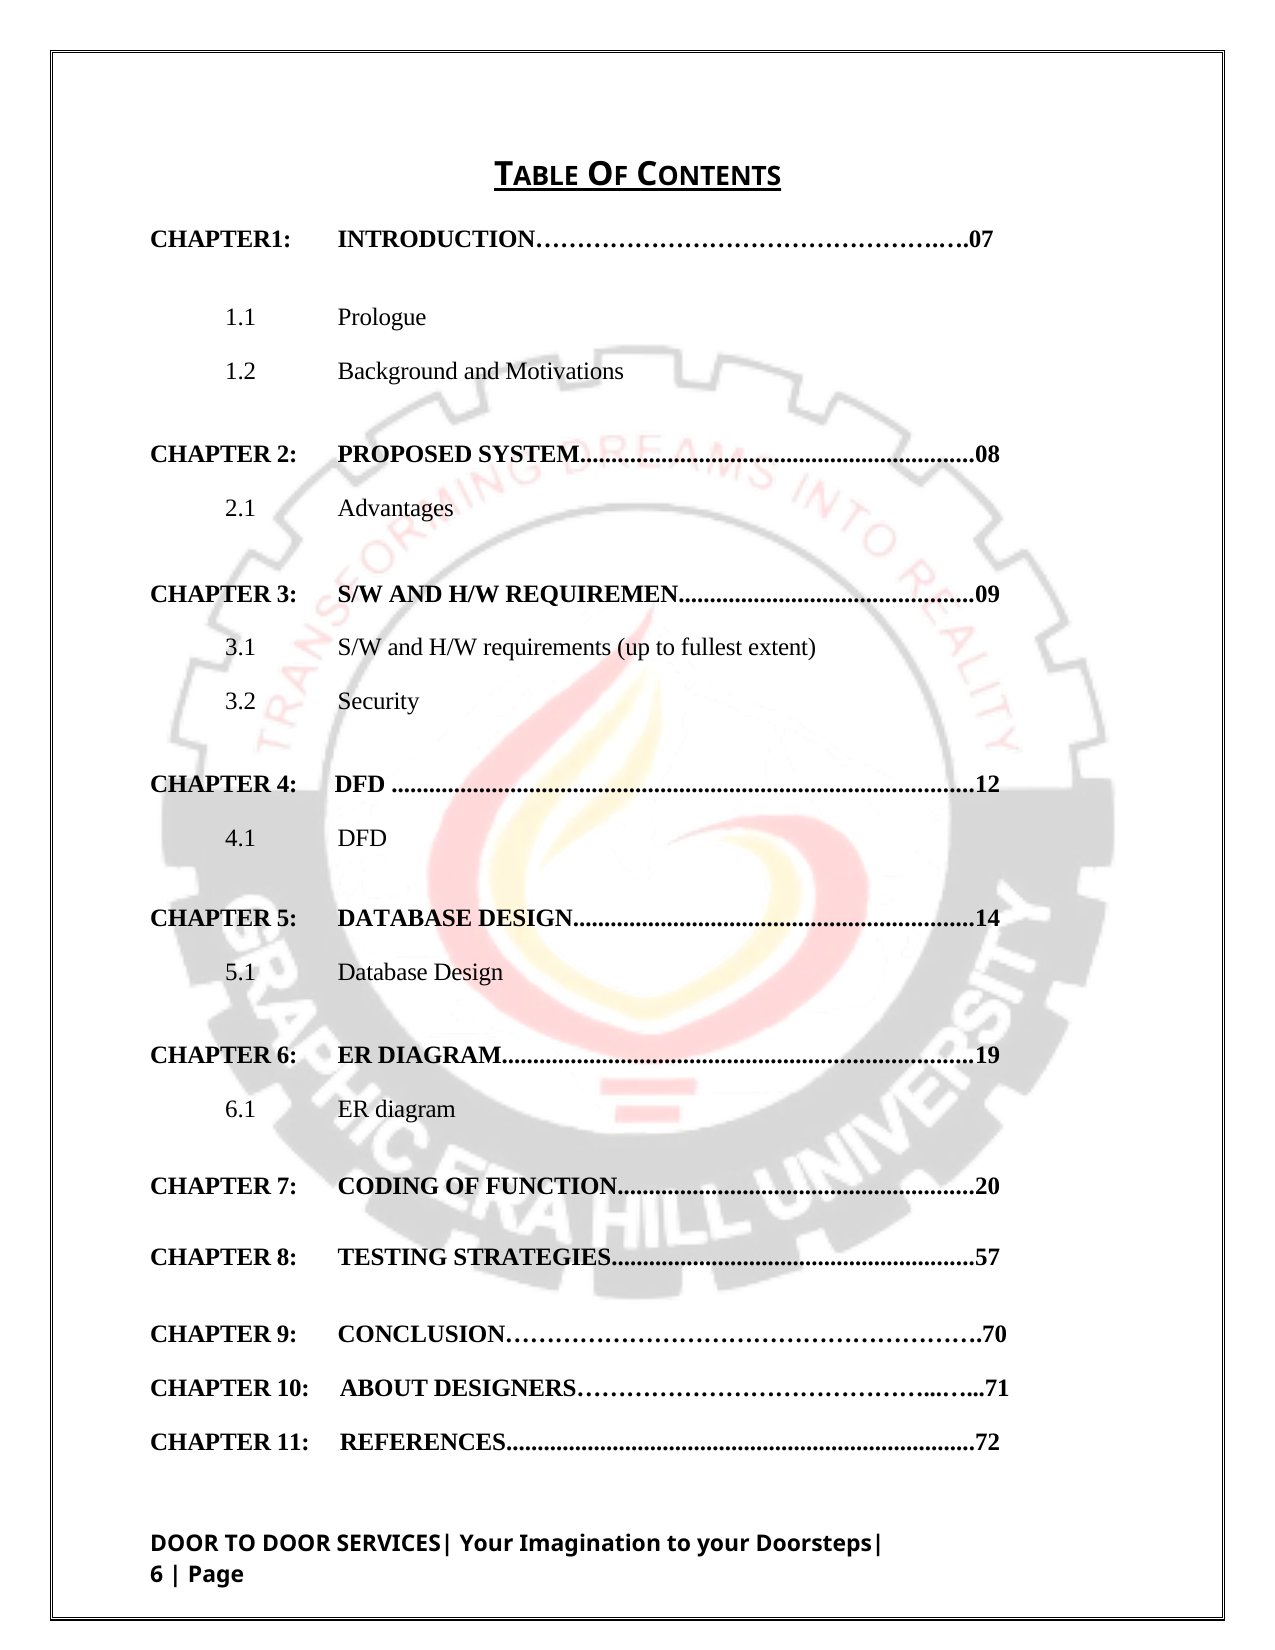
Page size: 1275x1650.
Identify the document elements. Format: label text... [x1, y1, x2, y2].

text 3.2 Security [225, 686, 1059, 715]
text CHAPTER 2: PROPOSED SYSTEM 08 [150, 439, 1059, 468]
text 5.1 Database Design [225, 957, 1059, 986]
text CHAPTER 7: CODING OF FUNCTION 20 [150, 1171, 1059, 1200]
text CHAPTER 5: DATABASE DESIGN 14 [150, 903, 1059, 932]
text CHAPTER1: INTRODUCTION………………………………………….….07 [150, 224, 1059, 253]
text 6.1 ER diagram [225, 1094, 1059, 1123]
text CHAPTER 9: CONCLUSION………………………………………………….70 [150, 1319, 1059, 1348]
text 1.1 Prologue [225, 302, 1059, 331]
text 4.1 DFD [225, 823, 1059, 852]
text CHAPTER 8: TESTING STRATEGIES 57 [150, 1242, 1059, 1271]
text Table Of Contents [150, 150, 1125, 195]
text 3.1 S/W and H/W requirements (up to fullest extent) [225, 632, 1059, 661]
text CHAPTER 11: REFERENCES 72 [150, 1427, 1059, 1456]
text CHAPTER 6: ER DIAGRAM 19 [150, 1040, 1059, 1069]
text CHAPTER 10: ABOUT DESIGNERS……………………………………...…...71 [150, 1373, 1059, 1402]
text CHAPTER 3: S/W AND H/W REQUIREMEN 09 [150, 579, 1059, 607]
text 1.2 Background and Motivations [225, 356, 1059, 385]
text CHAPTER 4: DFD 12 [150, 769, 1059, 798]
text 2.1 Advantages [225, 493, 1059, 522]
